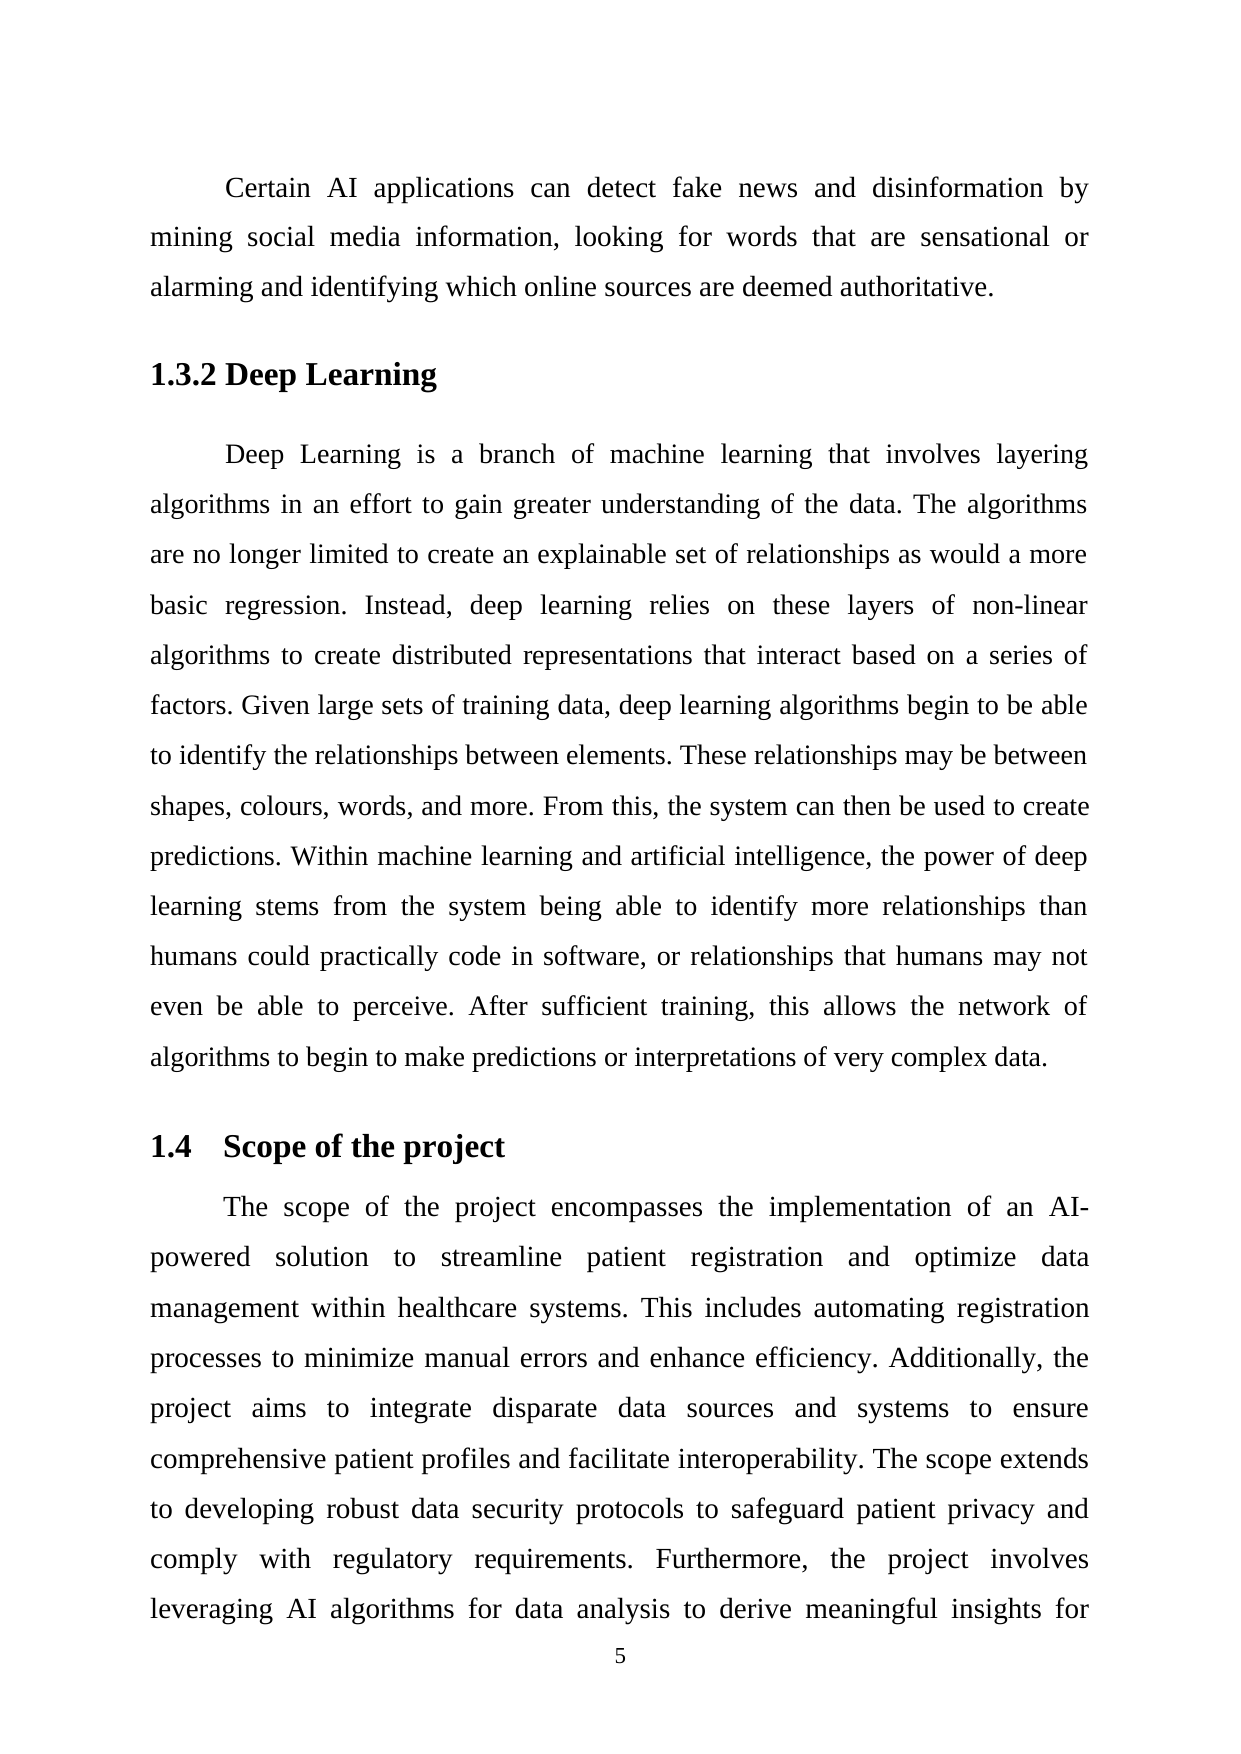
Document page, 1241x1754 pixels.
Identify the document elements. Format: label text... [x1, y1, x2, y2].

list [150, 1189, 1090, 1625]
list Scope of the project [150, 1127, 1090, 1165]
text Certain AI applications can detect fake news and disinformation by mining social media information, looking for words that are sensational or alarming and identifying which online sources are deemed authoritative. [150, 170, 1090, 302]
text Deep Learning is a branch of machine learning that involves layering algorithms in an effort to gain greater understanding of the data. The algorithms are no longer limited to create an explainable set of relationships as would a more basic regression. Instead, deep learning relies on these layers of non-linear algorithms to create distributed representations that interact based on a series of factors. Given large sets of training data, deep learning algorithms begin to be able to identify the relationships between elements. These relationships may be between shapes, colours, words, and more. From this, the system can then be used to create predictions. Within machine learning and artificial intelligence, the power of deep learning stems from the system being able to identify more relationships than humans could practically code in software, or relationships that humans may not even be able to perceive. After sufficient training, this allows the network of algorithms to begin to make predictions or interpretations of very complex data. [150, 437, 1090, 1072]
text 1.3.2 Deep Learning [150, 354, 1090, 393]
